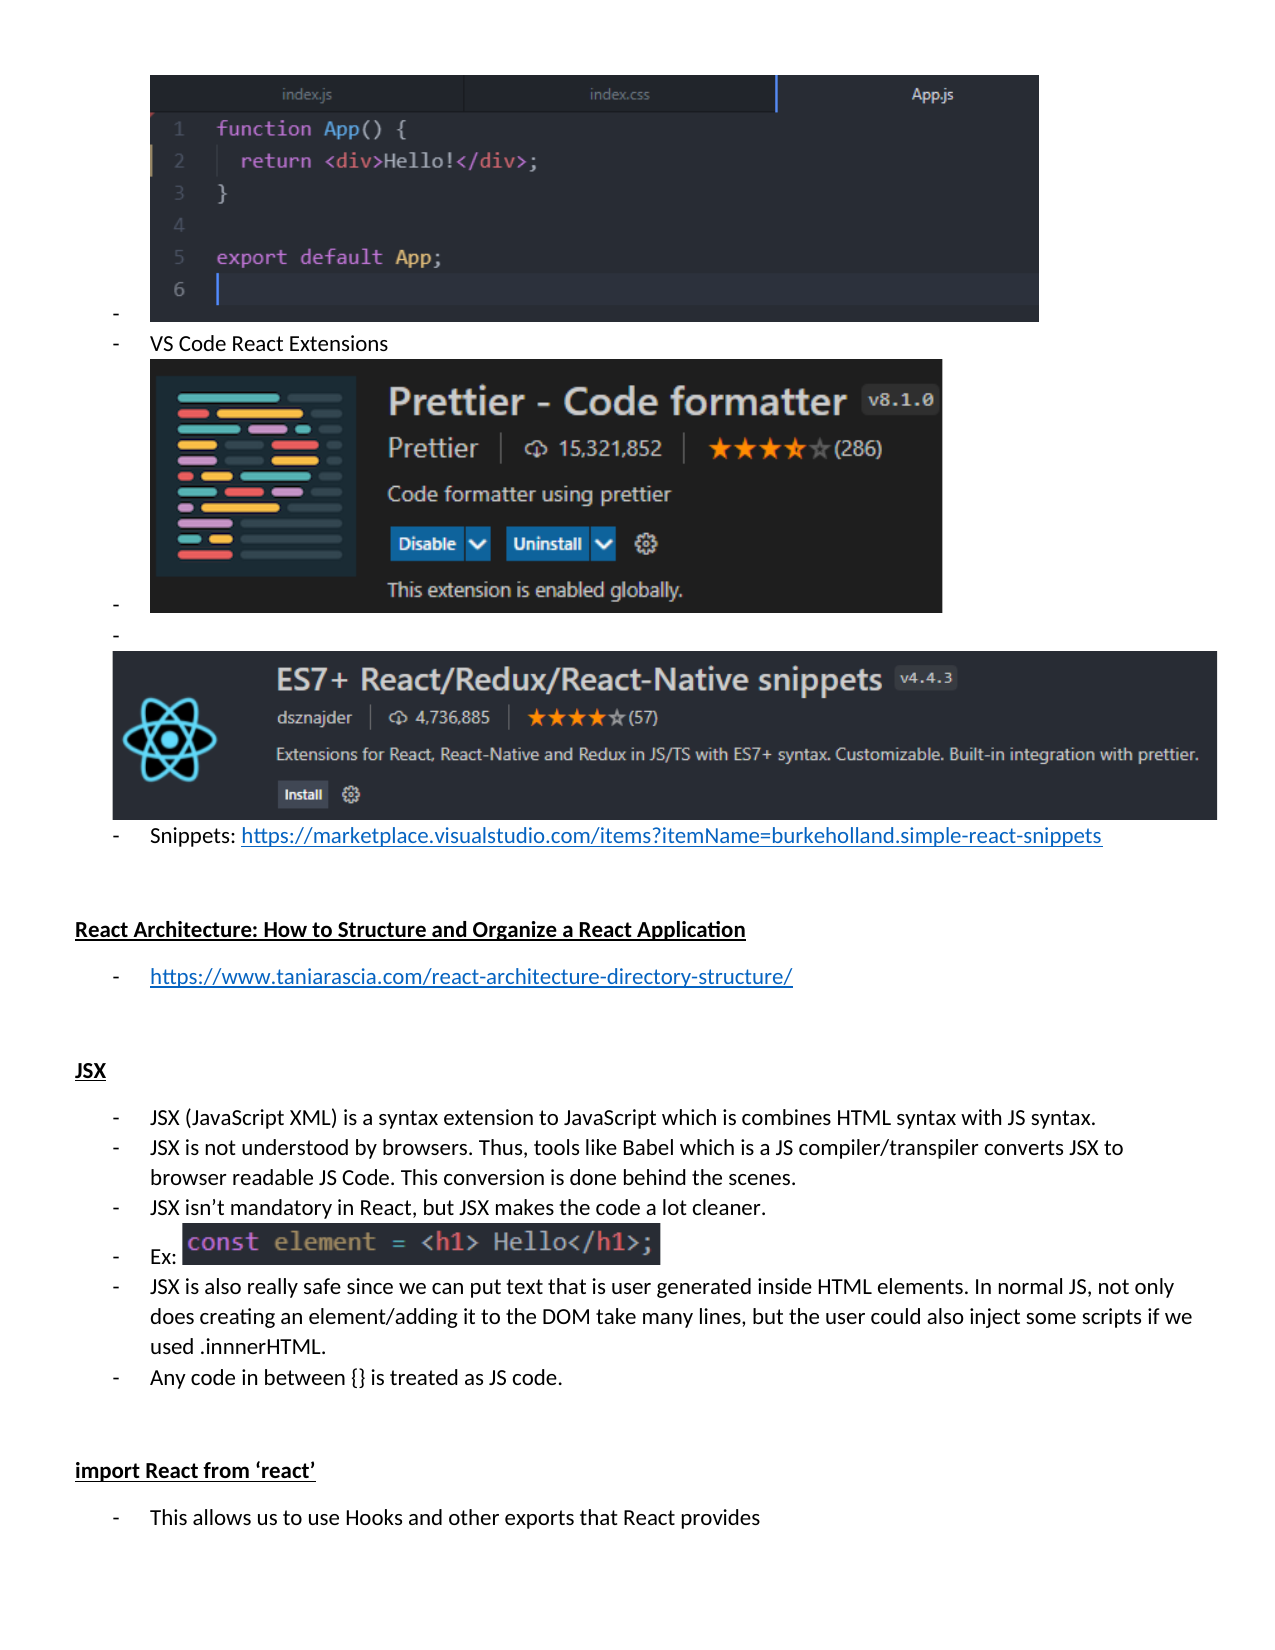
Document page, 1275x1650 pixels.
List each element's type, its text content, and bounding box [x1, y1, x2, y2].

list https://www.taniarascia.com/react-architecture-directory-structure/ [112, 962, 1200, 990]
text JSX [75, 1056, 1200, 1084]
picture [150, 75, 1039, 322]
list JSX is not understood by browsers. Thus, tools like Babel which is a JS compiler/transpiler converts JSX to browser readable JS Code. This conversion is done behind the scenes. [112, 1133, 1200, 1191]
list Snippets: https://marketplace.visualstudio.com/items?itemName=burkeholland.simple-react-snippets [112, 821, 1200, 849]
list This allows us to use Hooks and other exports that React provides [112, 1503, 1200, 1531]
list Any code in between {} is treated as JS code. [112, 1363, 1200, 1391]
list JSX (JavaScript XML) is a syntax extension to JavaScript which is combines HTML syntax with JS syntax. [112, 1103, 1200, 1131]
list JSX isn’t mandatory in React, but JSX makes the code a lot cleaner. [112, 1193, 1200, 1221]
picture [150, 359, 943, 613]
text import React from ‘react’ [75, 1456, 1200, 1484]
picture [112, 651, 1218, 820]
list JSX is also really safe since we can put text that is user generated inside HTML elements. In normal JS, not only does creating an element/adding it to the DOM take many lines, but the user could also inject some scripts if we used .innnerHTML. [112, 1272, 1200, 1361]
text React Architecture: How to Structure and Organize a React Application [75, 915, 1200, 943]
list VS Code React Extensions [112, 329, 1200, 357]
picture [182, 1223, 661, 1265]
